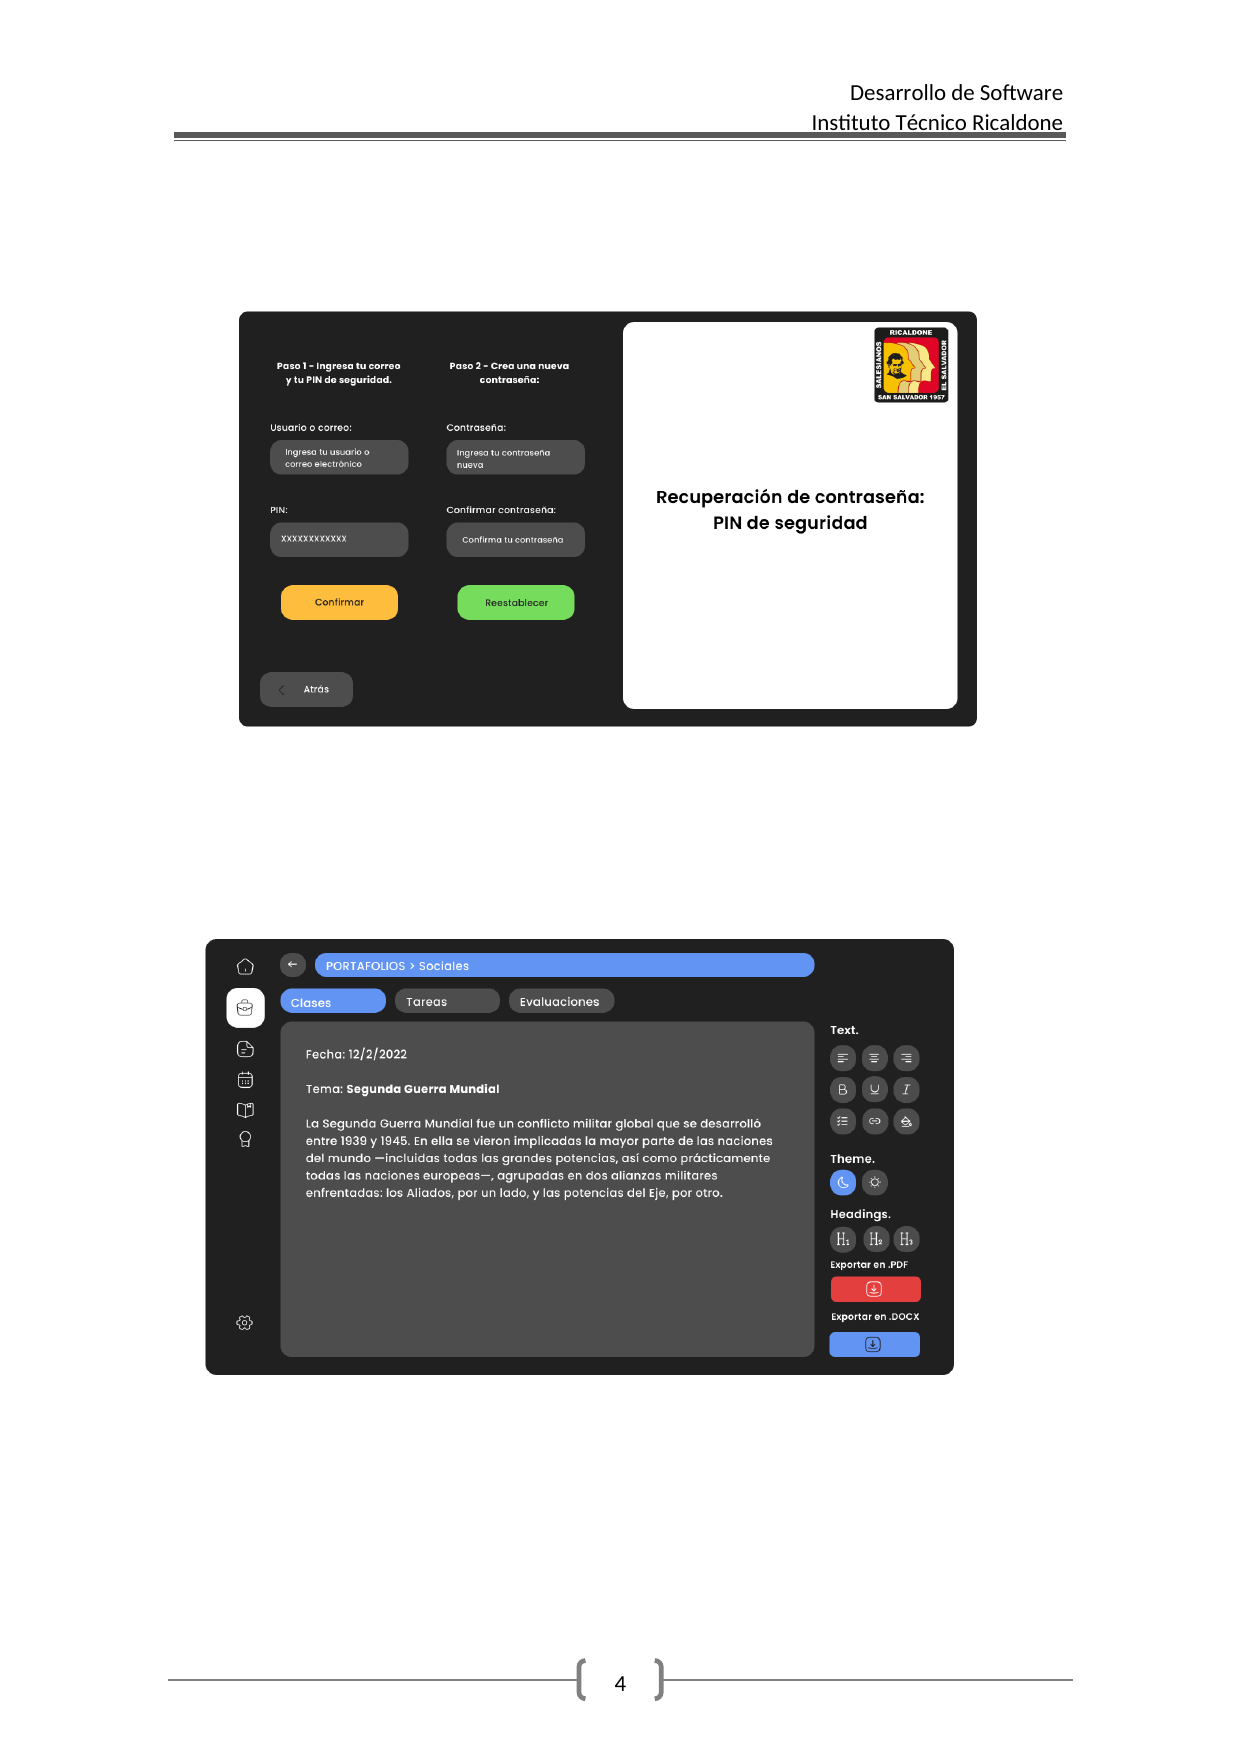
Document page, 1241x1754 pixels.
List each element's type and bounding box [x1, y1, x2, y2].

picture [177, 863, 1064, 1548]
picture [177, 177, 1064, 861]
